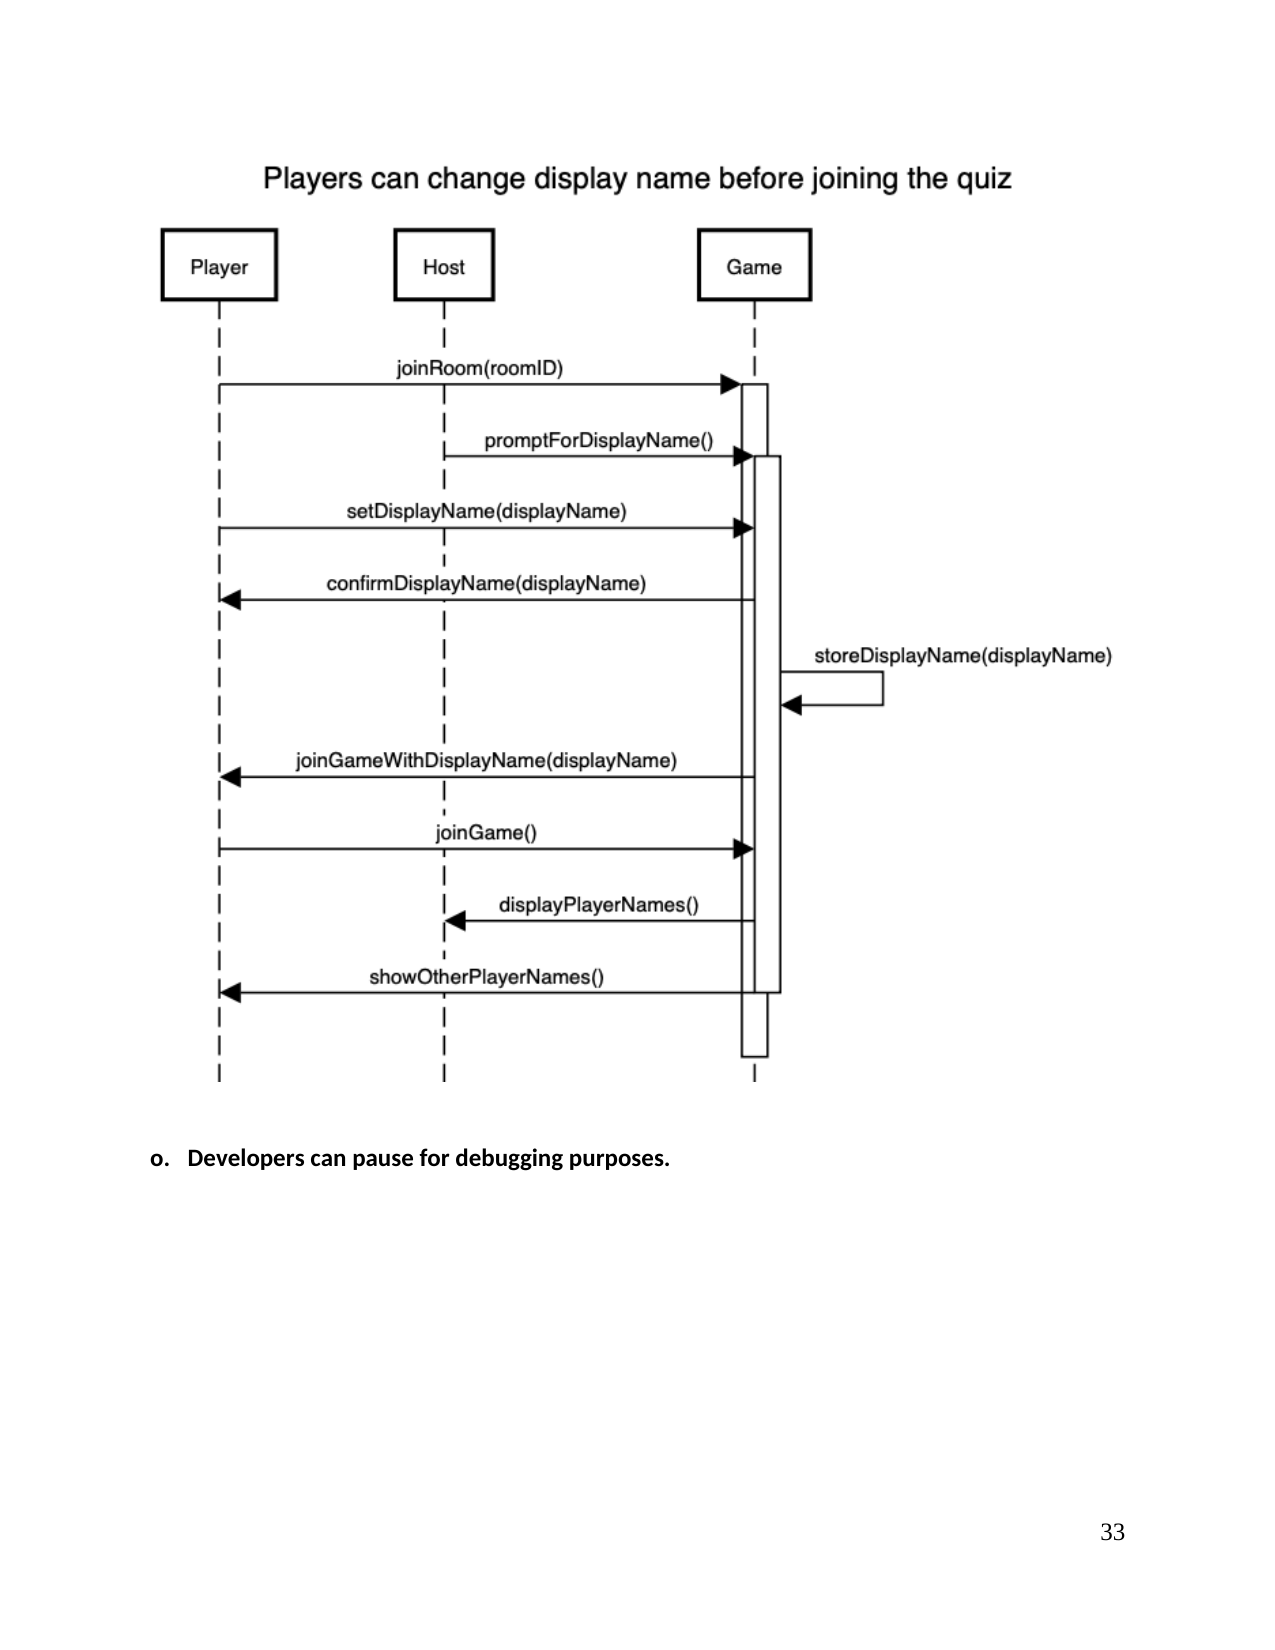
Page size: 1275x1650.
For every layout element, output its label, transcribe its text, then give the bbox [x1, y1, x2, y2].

picture [150, 150, 1125, 1082]
list Developers can pause for debugging purposes. [150, 1142, 1125, 1173]
